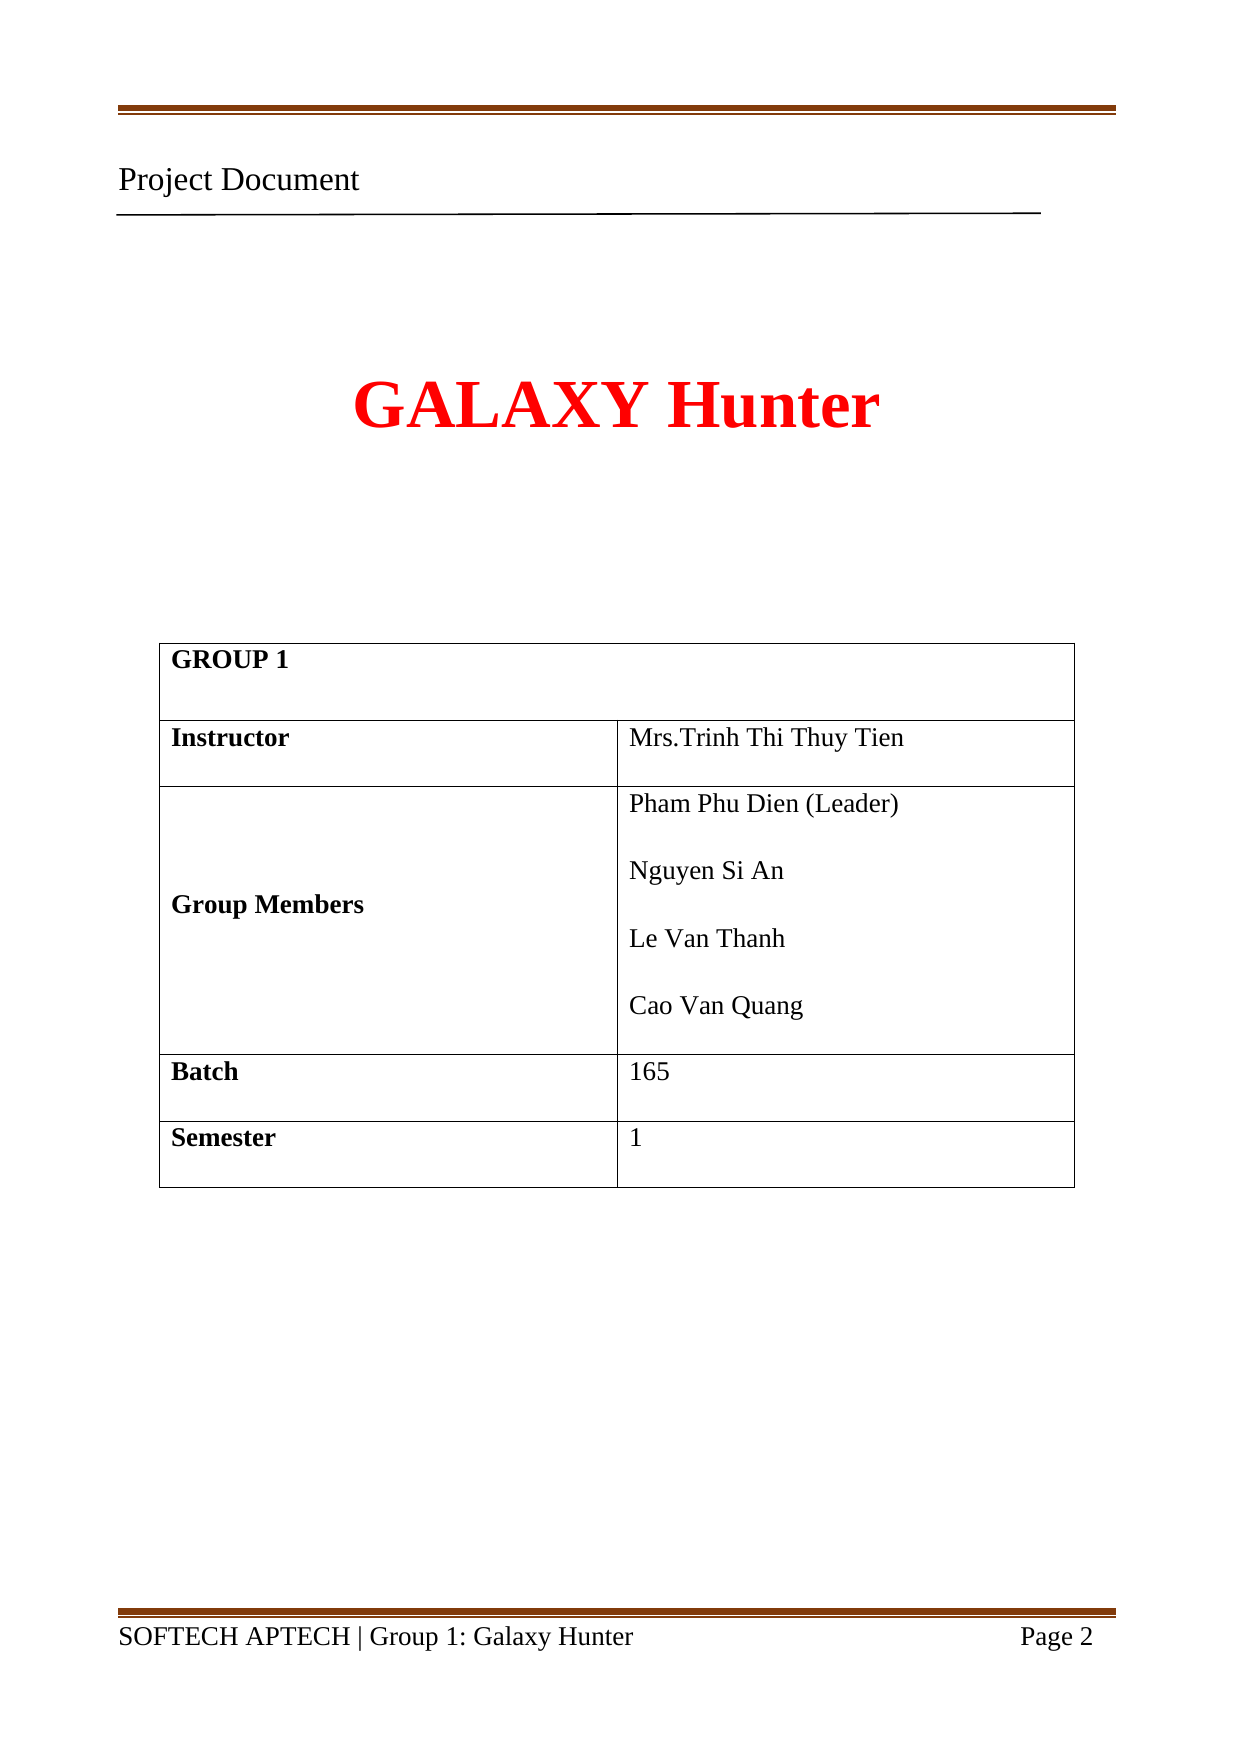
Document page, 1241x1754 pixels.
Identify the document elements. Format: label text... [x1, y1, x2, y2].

table_cell Semester [160, 1122, 617, 1187]
table_cell Batch [160, 1055, 617, 1121]
text Project Document [118, 159, 1116, 198]
table_cell Pham Phu Dien (Leader) Nguyen Si An Le Van Thanh Cao Van Quang [618, 787, 1074, 1054]
table_header GROUP 1 [160, 644, 1074, 719]
table_cell Group Members [160, 787, 617, 1054]
table_cell 165 [618, 1055, 1074, 1121]
table_cell Instructor [160, 721, 617, 786]
table_cell 1 [618, 1122, 1074, 1187]
table_cell Mrs.Trinh Thi Thuy Tien [618, 721, 1074, 786]
text GALAXY Hunter [118, 364, 1116, 443]
